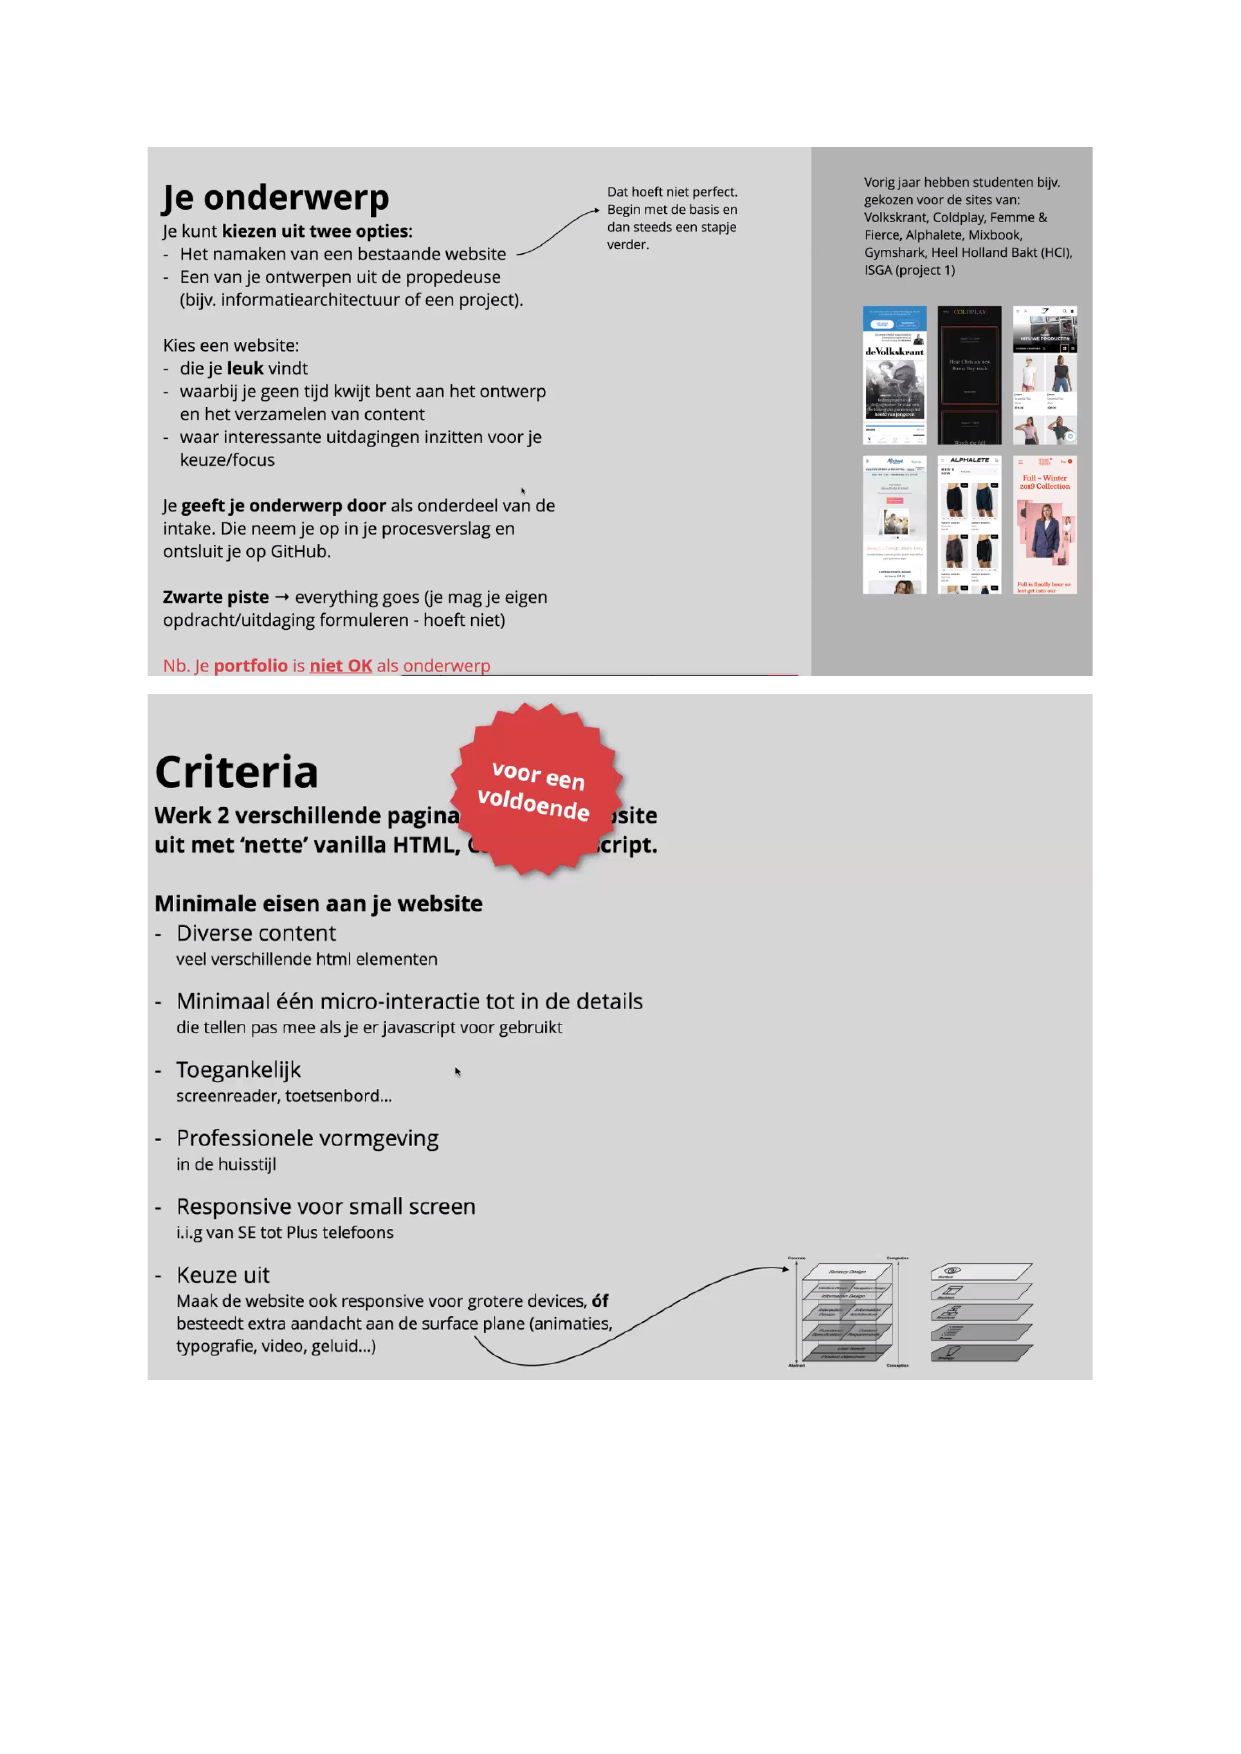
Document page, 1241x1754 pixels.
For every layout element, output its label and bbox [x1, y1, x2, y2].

picture [147, 694, 1093, 1380]
picture [147, 147, 1093, 676]
